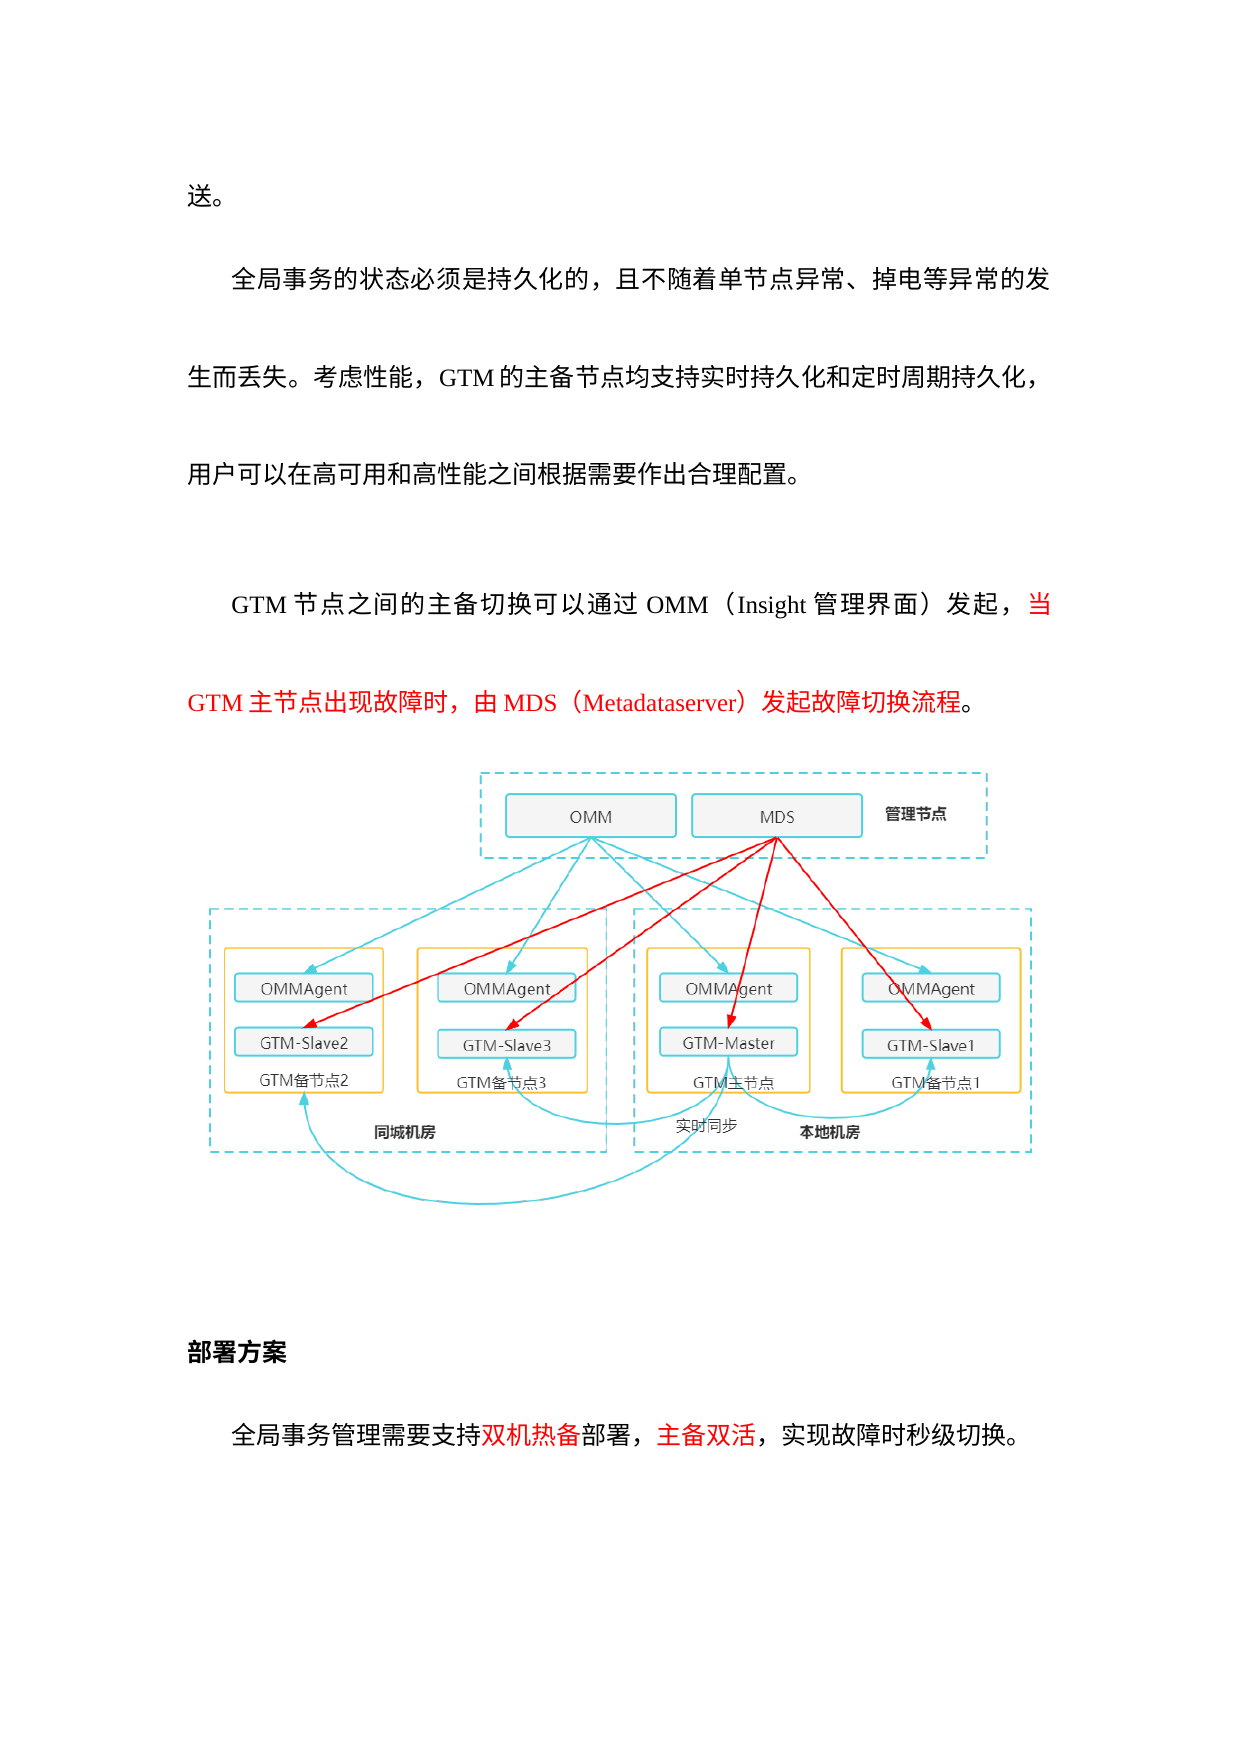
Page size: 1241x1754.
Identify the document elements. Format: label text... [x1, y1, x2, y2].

subtitle 部署方案 [187, 1318, 1053, 1383]
text 全局事务的状态必须是持久化的，且不随着单节点异常、掉电等异常的发生而丢失。考虑性能，GTM的主备节点均支持实时持久化和定时周期持久化，用户可以在高可用和高性能之间根据需要作出合理配置。 [187, 245, 1053, 505]
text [187, 162, 1053, 227]
text GTM节点之间的主备切换可以通过OMM（Insight管理界面）发起，当GTM主节点出现故障时，由MDS（Metadataserver）发起故障切换流程。 [187, 570, 1053, 733]
text 全局事务管理需要支持双机热备部署，主备双活，实现故障时秒级切换。 [187, 1401, 1053, 1466]
picture [187, 750, 1053, 1285]
